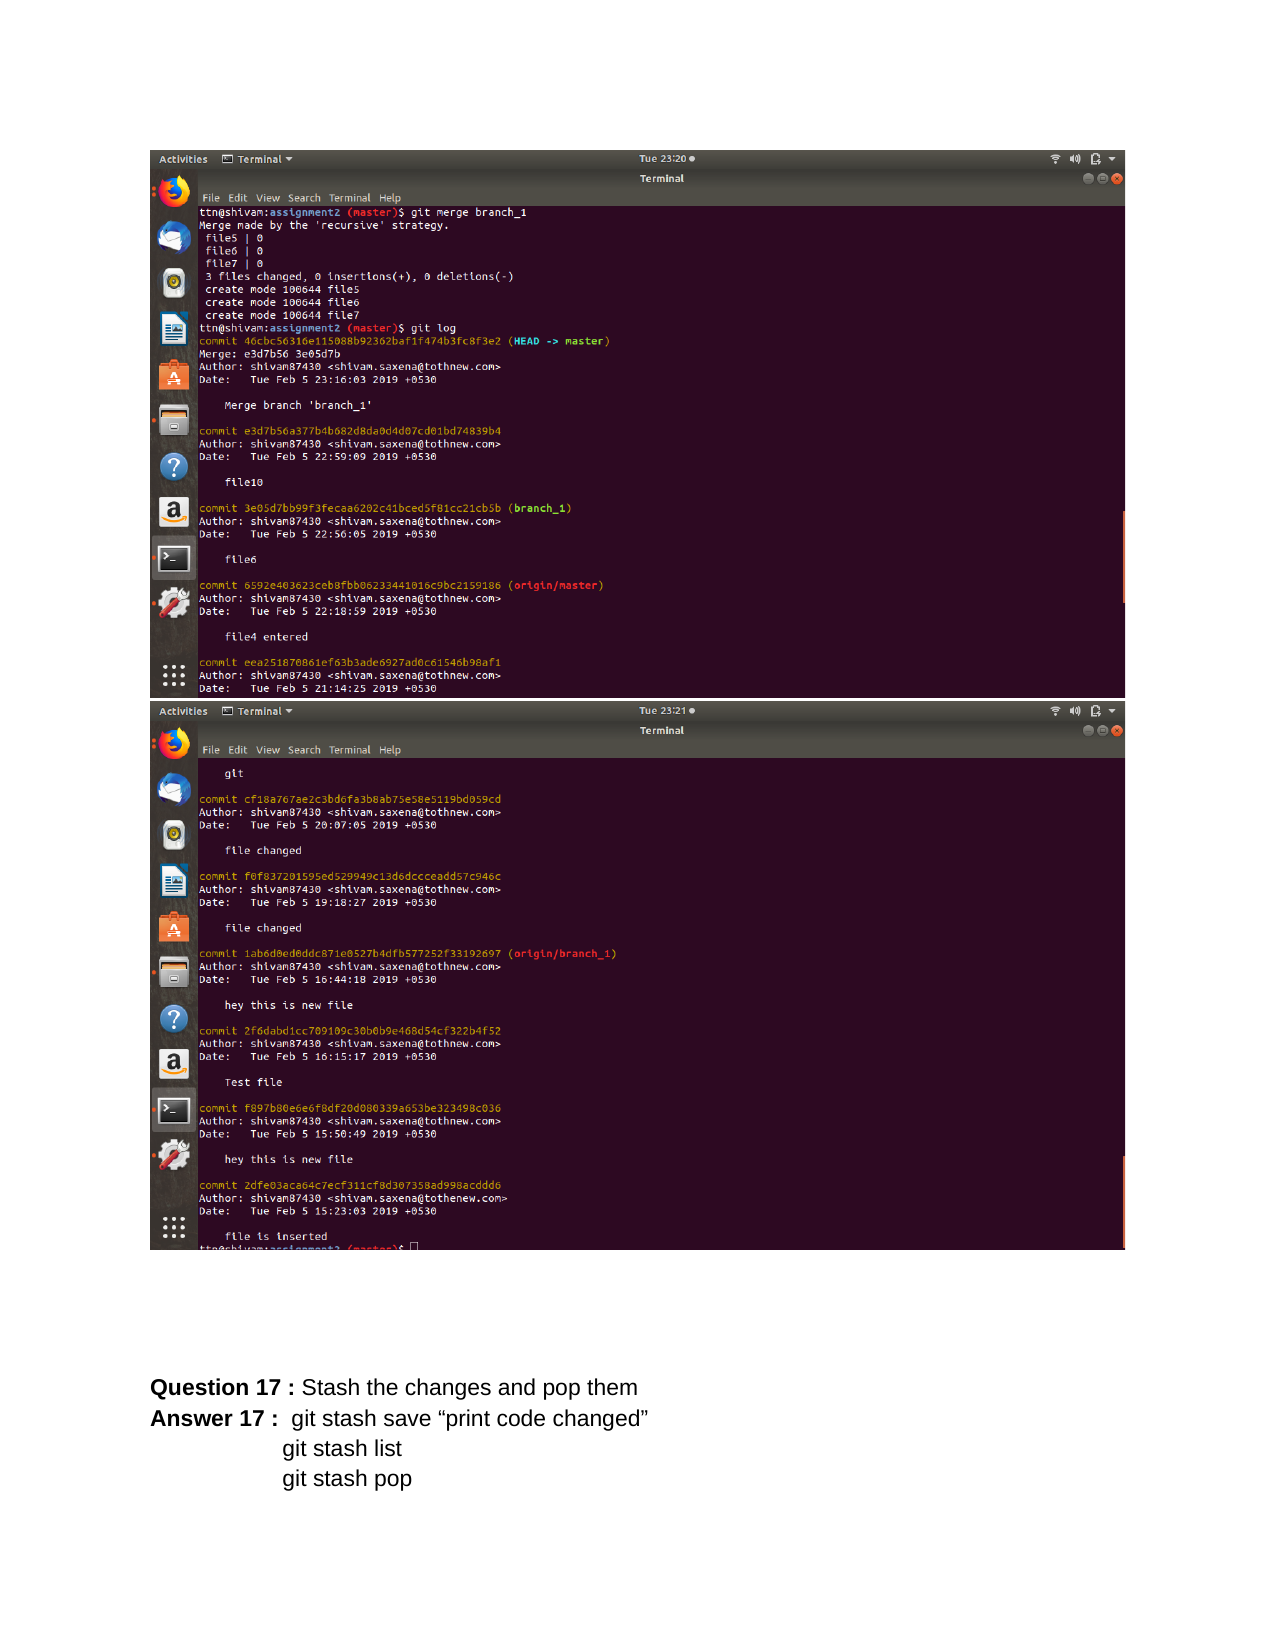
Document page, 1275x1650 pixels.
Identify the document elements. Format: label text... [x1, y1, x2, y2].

picture [150, 701, 1125, 1250]
text git stash pop [150, 1465, 1125, 1491]
picture [150, 150, 1125, 698]
text Question 17 : Stash the changes and pop them [150, 1374, 1125, 1401]
text git stash list [150, 1435, 1125, 1461]
text Answer 17 : git stash save “print code changed” [150, 1404, 1125, 1431]
